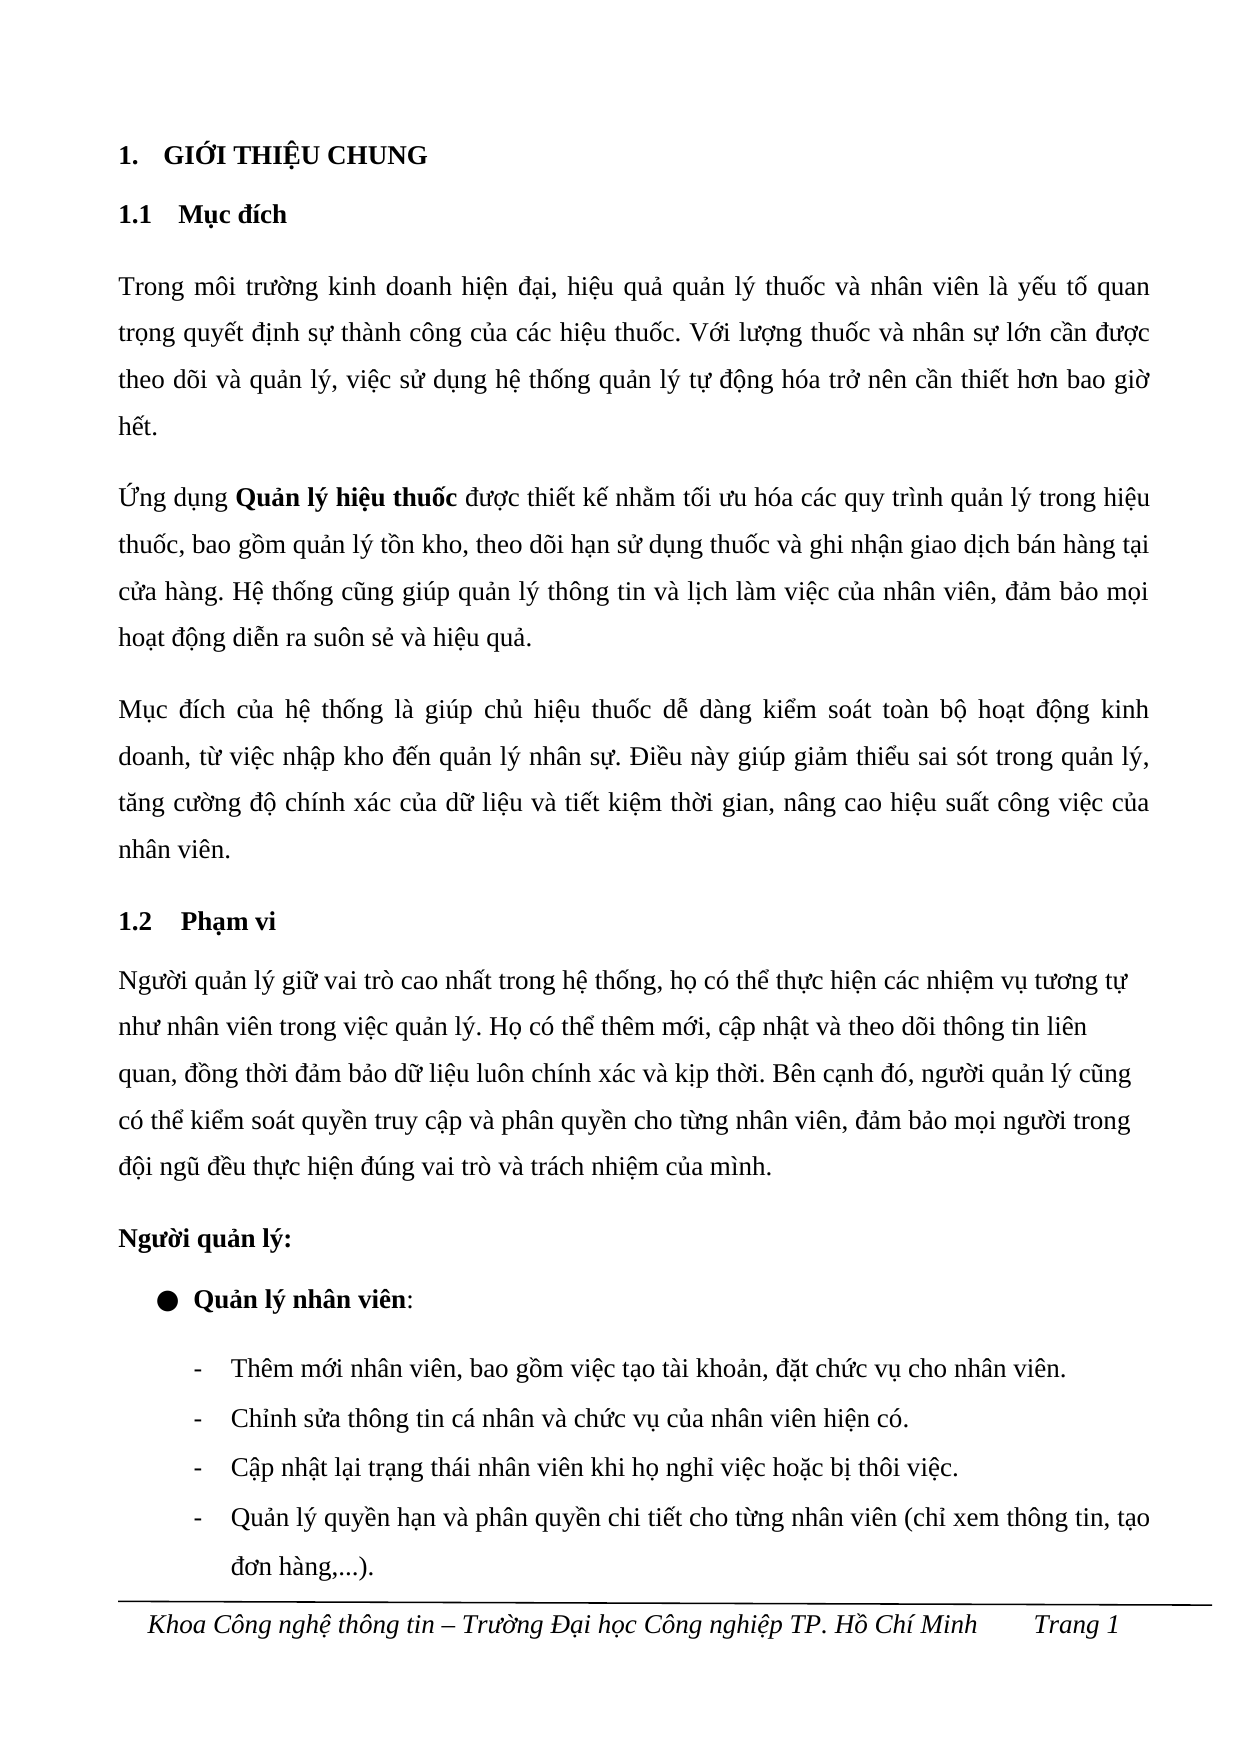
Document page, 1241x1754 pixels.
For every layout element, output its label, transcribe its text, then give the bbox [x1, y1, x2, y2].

subtitle GIỚI THIỆU CHUNG [118, 139, 1152, 170]
text Người quản lý giữ vai trò cao nhất trong hệ thống, họ có thể thực hiện các nhiệm vụ tương tự như nhân viên trong việc quản lý. Họ có thể thêm mới, cập nhật và theo dõi thông tin liên quan, đồng thời đảm bảo dữ liệu luôn chính xác và kịp thời. Bên cạnh đó, người quản lý cũng có thể kiểm soát quyền truy cập và phân quyền cho từng nhân viên, đảm bảo mọi người trong đội ngũ đều thực hiện đúng vai trò và trách nhiệm của mình. [118, 964, 1152, 1182]
list Quản lý quyền hạn và phân quyền chi tiết cho từng nhân viên (chỉ xem thông tin, tạo đơn hàng,...). [193, 1501, 1152, 1581]
list Thêm mới nhân viên, bao gồm việc tạo tài khoản, đặt chức vụ cho nhân viên. [193, 1352, 1152, 1385]
list Cập nhật lại trạng thái nhân viên khi họ nghỉ việc hoặc bị thôi việc. [193, 1451, 1152, 1484]
text Mục đích của hệ thống là giúp chủ hiệu thuốc dễ dàng kiểm soát toàn bộ hoạt động kinh doanh, từ việc nhập kho đến quản lý nhân sự. Điều này giúp giảm thiểu sai sót trong quản lý, tăng cường độ chính xác của dữ liệu và tiết kiệm thời gian, nâng cao hiệu suất công việc của nhân viên. [118, 693, 1152, 864]
text Trong môi trường kinh doanh hiện đại, hiệu quả quản lý thuốc và nhân viên là yếu tố quan trọng quyết định sự thành công của các hiệu thuốc. Với lượng thuốc và nhân sự lớn cần được theo dõi và quản lý, việc sử dụng hệ thống quản lý tự động hóa trở nên cần thiết hơn bao giờ hết. [118, 270, 1152, 441]
text Người quản lý: [118, 1222, 1152, 1253]
text Ứng dụng Quản lý hiệu thuốc được thiết kế nhằm tối ưu hóa các quy trình quản lý trong hiệu thuốc, bao gồm quản lý tồn kho, theo dõi hạn sử dụng thuốc và ghi nhận giao dịch bán hàng tại cửa hàng. Hệ thống cũng giúp quản lý thông tin và lịch làm việc của nhân viên, đảm bảo mọi hoạt động diễn ra suôn sẻ và hiệu quả. [118, 481, 1152, 652]
subtitle Mục đích [118, 198, 1152, 229]
subtitle Phạm vi [118, 905, 1152, 936]
list Chỉnh sửa thông tin cá nhân và chức vụ của nhân viên hiện có. [193, 1402, 1152, 1435]
list Quản lý nhân viên: [156, 1269, 1152, 1324]
